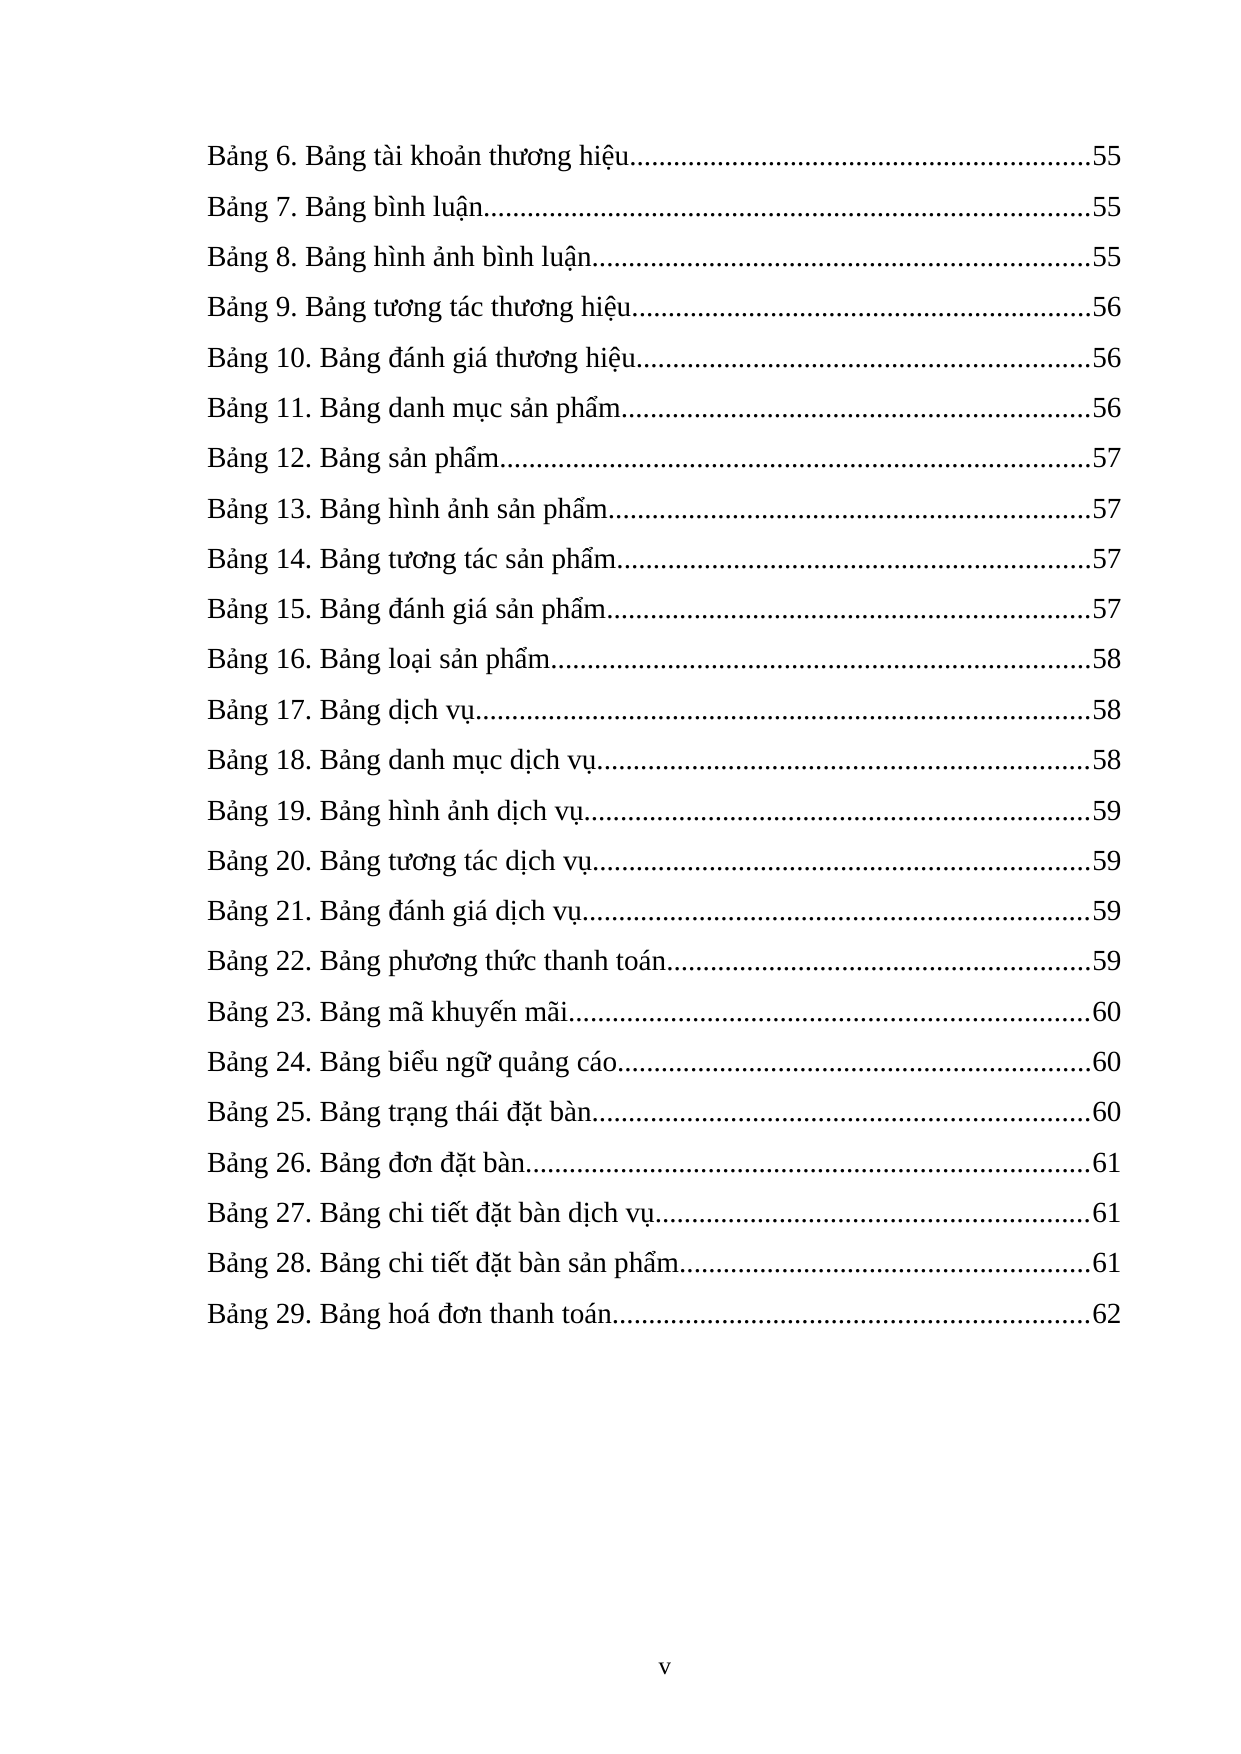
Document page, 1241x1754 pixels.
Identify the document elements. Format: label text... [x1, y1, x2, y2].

text Bảng 9. Bảng tương tác thương hiệu 56 [207, 289, 1122, 323]
text Bảng 19. Bảng hình ảnh dịch vụ 59 [207, 793, 1122, 826]
text Bảng 16. Bảng loại sản phẩm 58 [207, 642, 1122, 675]
text Bảng 10. Bảng đánh giá thương hiệu 56 [207, 340, 1122, 373]
text Bảng 13. Bảng hình ảnh sản phẩm 57 [207, 491, 1122, 524]
text Bảng 8. Bảng hình ảnh bình luận 55 [207, 239, 1122, 273]
text Bảng 18. Bảng danh mục dịch vụ 58 [207, 742, 1122, 776]
text Bảng 21. Bảng đánh giá dịch vụ 59 [207, 893, 1122, 927]
text Bảng 27. Bảng chi tiết đặt bàn dịch vụ 61 [207, 1195, 1122, 1229]
text Bảng 6. Bảng tài khoản thương hiệu 55 [207, 138, 1122, 172]
text Bảng 12. Bảng sản phẩm 57 [207, 440, 1122, 474]
text Bảng 14. Bảng tương tác sản phẩm 57 [207, 541, 1122, 574]
text Bảng 22. Bảng phương thức thanh toán 59 [207, 943, 1122, 977]
text Bảng 7. Bảng bình luận 55 [207, 189, 1122, 222]
text Bảng 20. Bảng tương tác dịch vụ 59 [207, 843, 1122, 876]
text Bảng 15. Bảng đánh giá sản phẩm 57 [207, 591, 1122, 625]
text Bảng 25. Bảng trạng thái đặt bàn 60 [207, 1094, 1122, 1128]
text Bảng 26. Bảng đơn đặt bàn 61 [207, 1145, 1122, 1178]
text Bảng 11. Bảng danh mục sản phẩm 56 [207, 390, 1122, 424]
text Bảng 29. Bảng hoá đơn thanh toán 62 [207, 1296, 1122, 1329]
text Bảng 17. Bảng dịch vụ 58 [207, 692, 1122, 726]
text Bảng 28. Bảng chi tiết đặt bàn sản phẩm 61 [207, 1245, 1122, 1279]
text Bảng 24. Bảng biểu ngữ quảng cáo 60 [207, 1044, 1122, 1078]
text Bảng 23. Bảng mã khuyến mãi 60 [207, 994, 1122, 1027]
